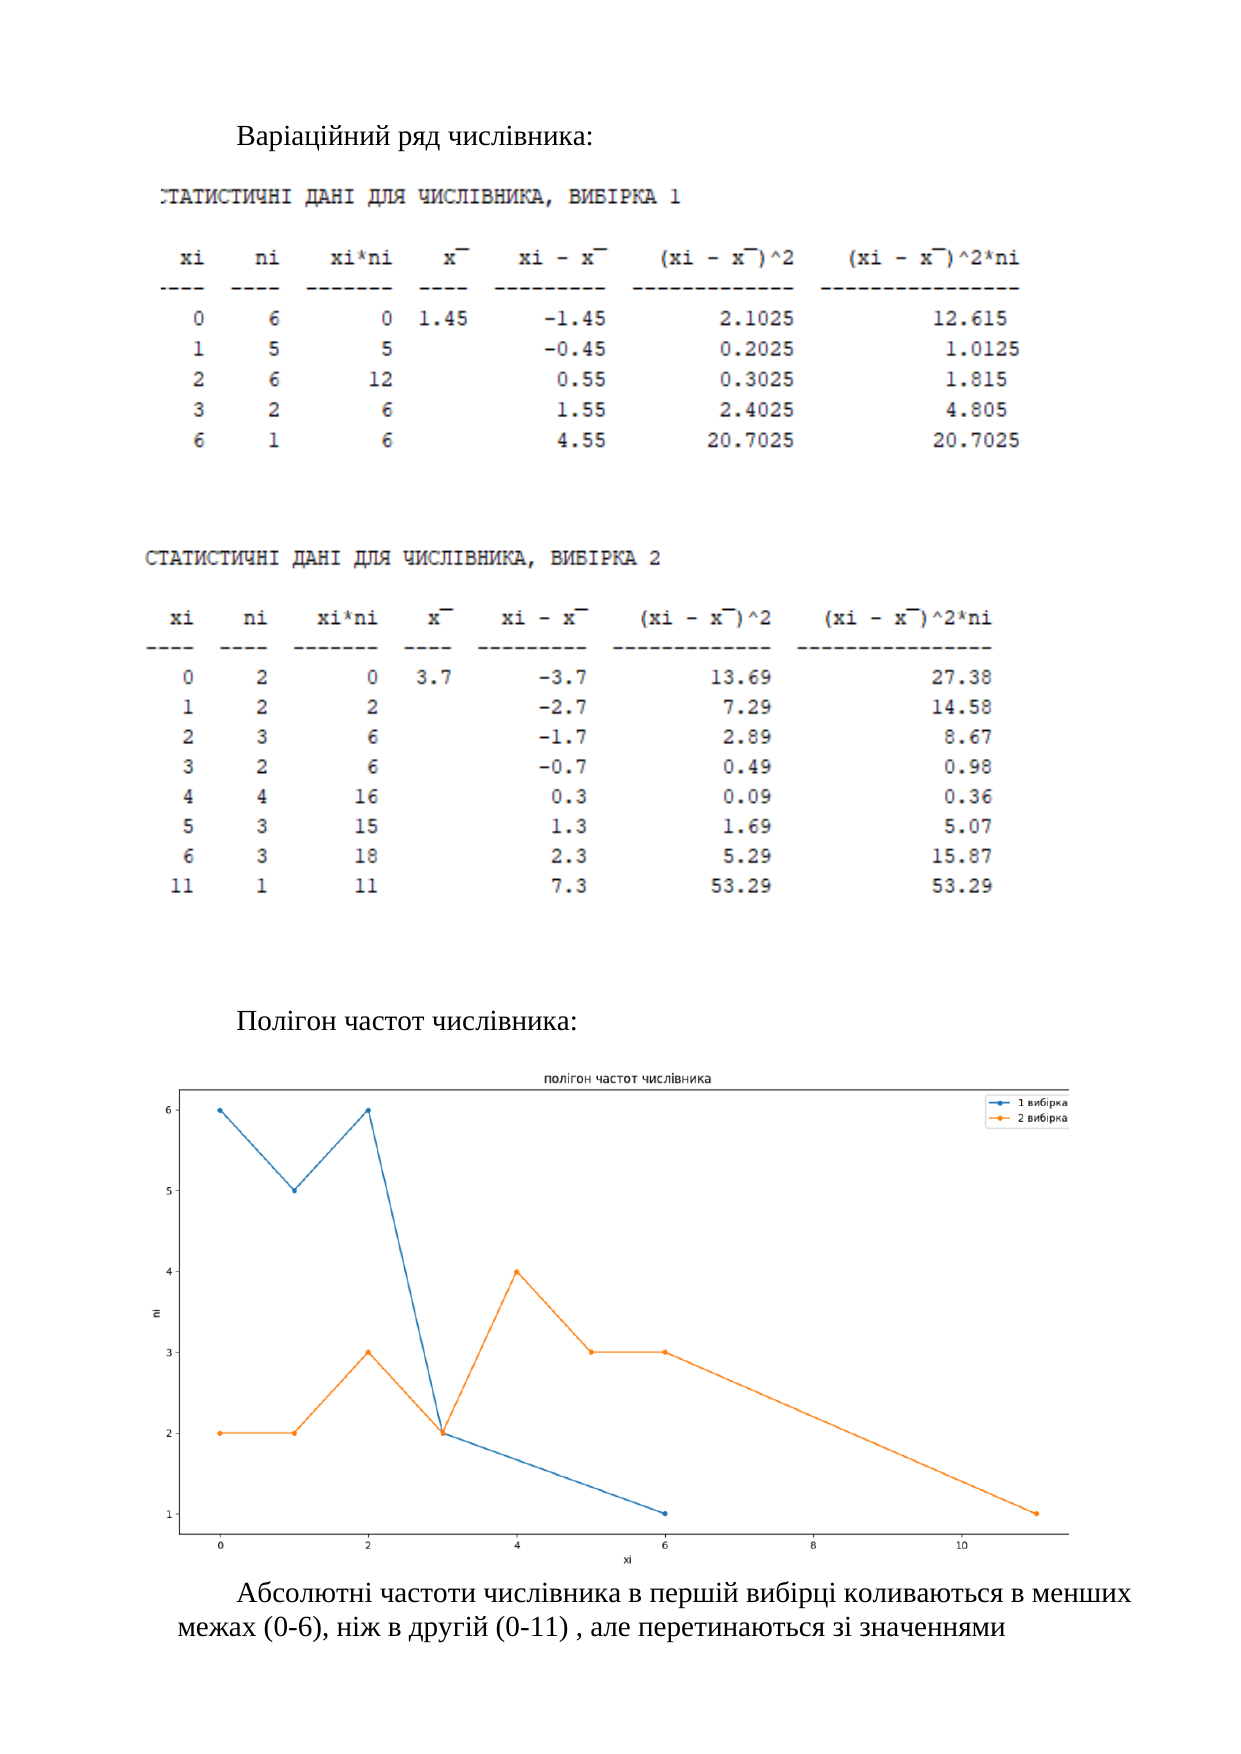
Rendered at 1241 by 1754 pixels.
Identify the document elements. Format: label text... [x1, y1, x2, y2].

picture [138, 515, 1081, 936]
picture [160, 167, 1065, 493]
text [177, 1036, 1152, 1643]
text Полігон частот числівника: [177, 1003, 1152, 1036]
picture [138, 1058, 1069, 1576]
text Варіаційний ряд числівника: [177, 118, 1152, 152]
